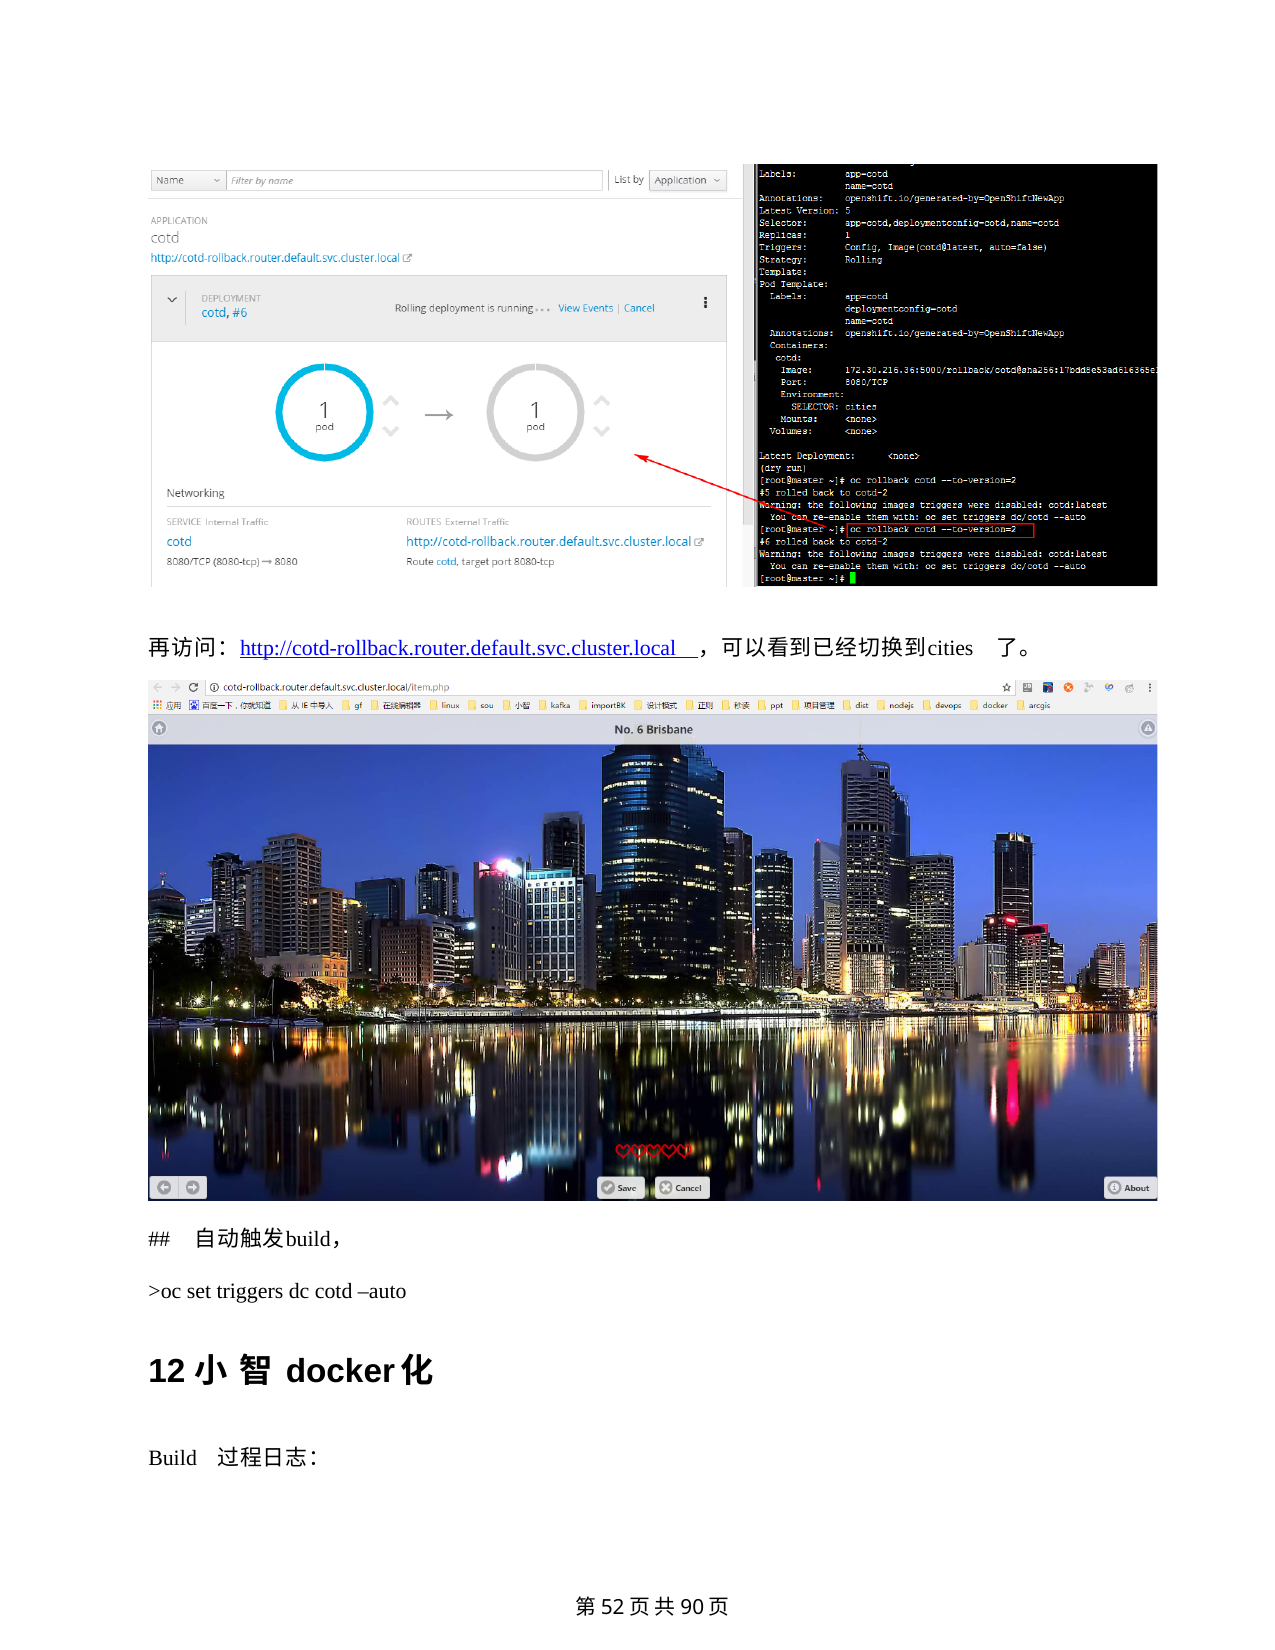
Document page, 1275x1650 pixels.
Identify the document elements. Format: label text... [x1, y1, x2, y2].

text 再访问：http://cotd-rollback.router.default.svc.cluster.local，可以看到已经切换到cities了。 [148, 627, 1156, 665]
text Build过程日志： [148, 1437, 1156, 1475]
text >oc set triggers dc cotd –auto [148, 1272, 1156, 1309]
picture [148, 164, 1158, 587]
picture [148, 680, 1158, 1201]
text ## 自动触发build， [148, 1218, 1156, 1256]
subtitle 小智docker化 [148, 1330, 1156, 1405]
